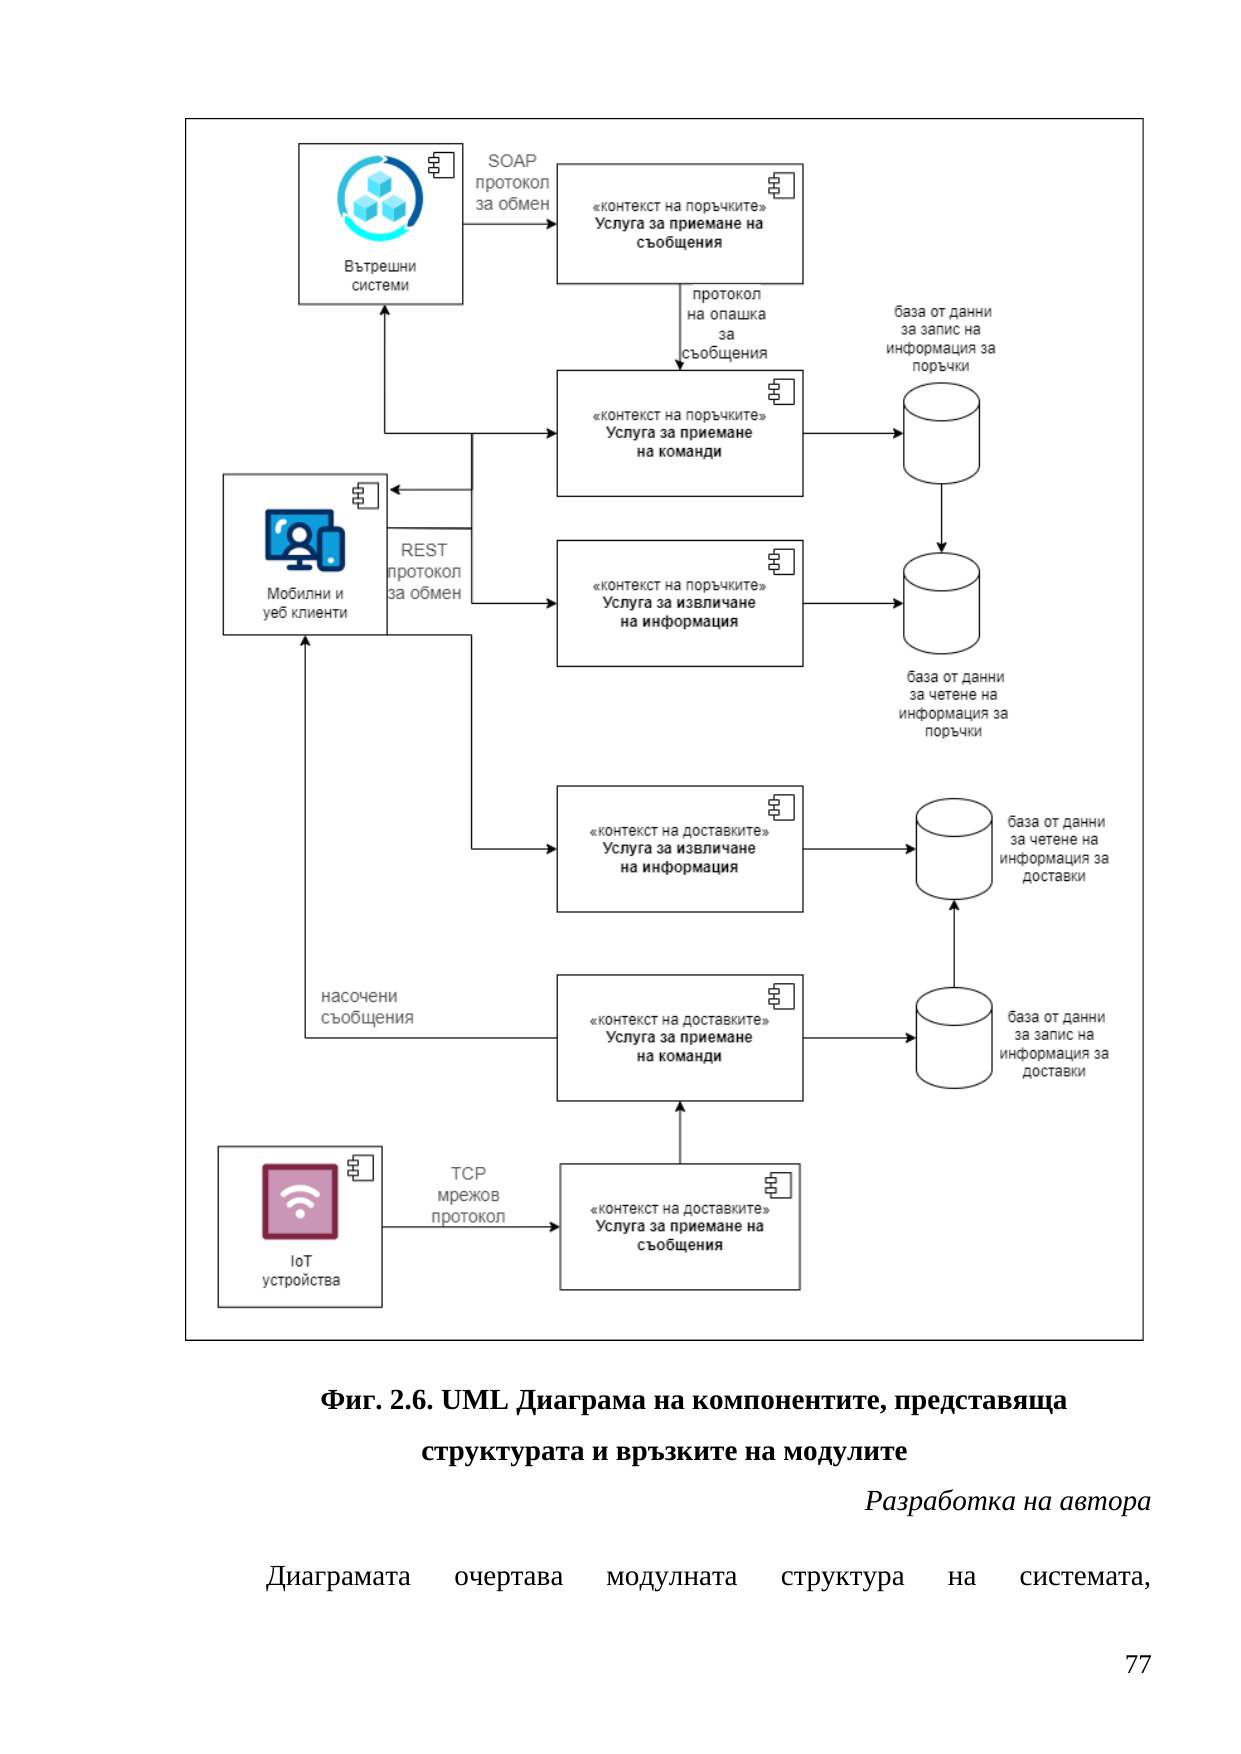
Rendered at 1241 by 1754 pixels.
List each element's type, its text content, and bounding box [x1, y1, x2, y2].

title Разработка на автора [177, 1483, 1152, 1517]
picture [185, 118, 1144, 1341]
title Фиг. 2.6. UML Диаграма на компонентите, представяща структурата и връзките на модулите [177, 1382, 1152, 1466]
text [177, 1558, 1152, 1592]
